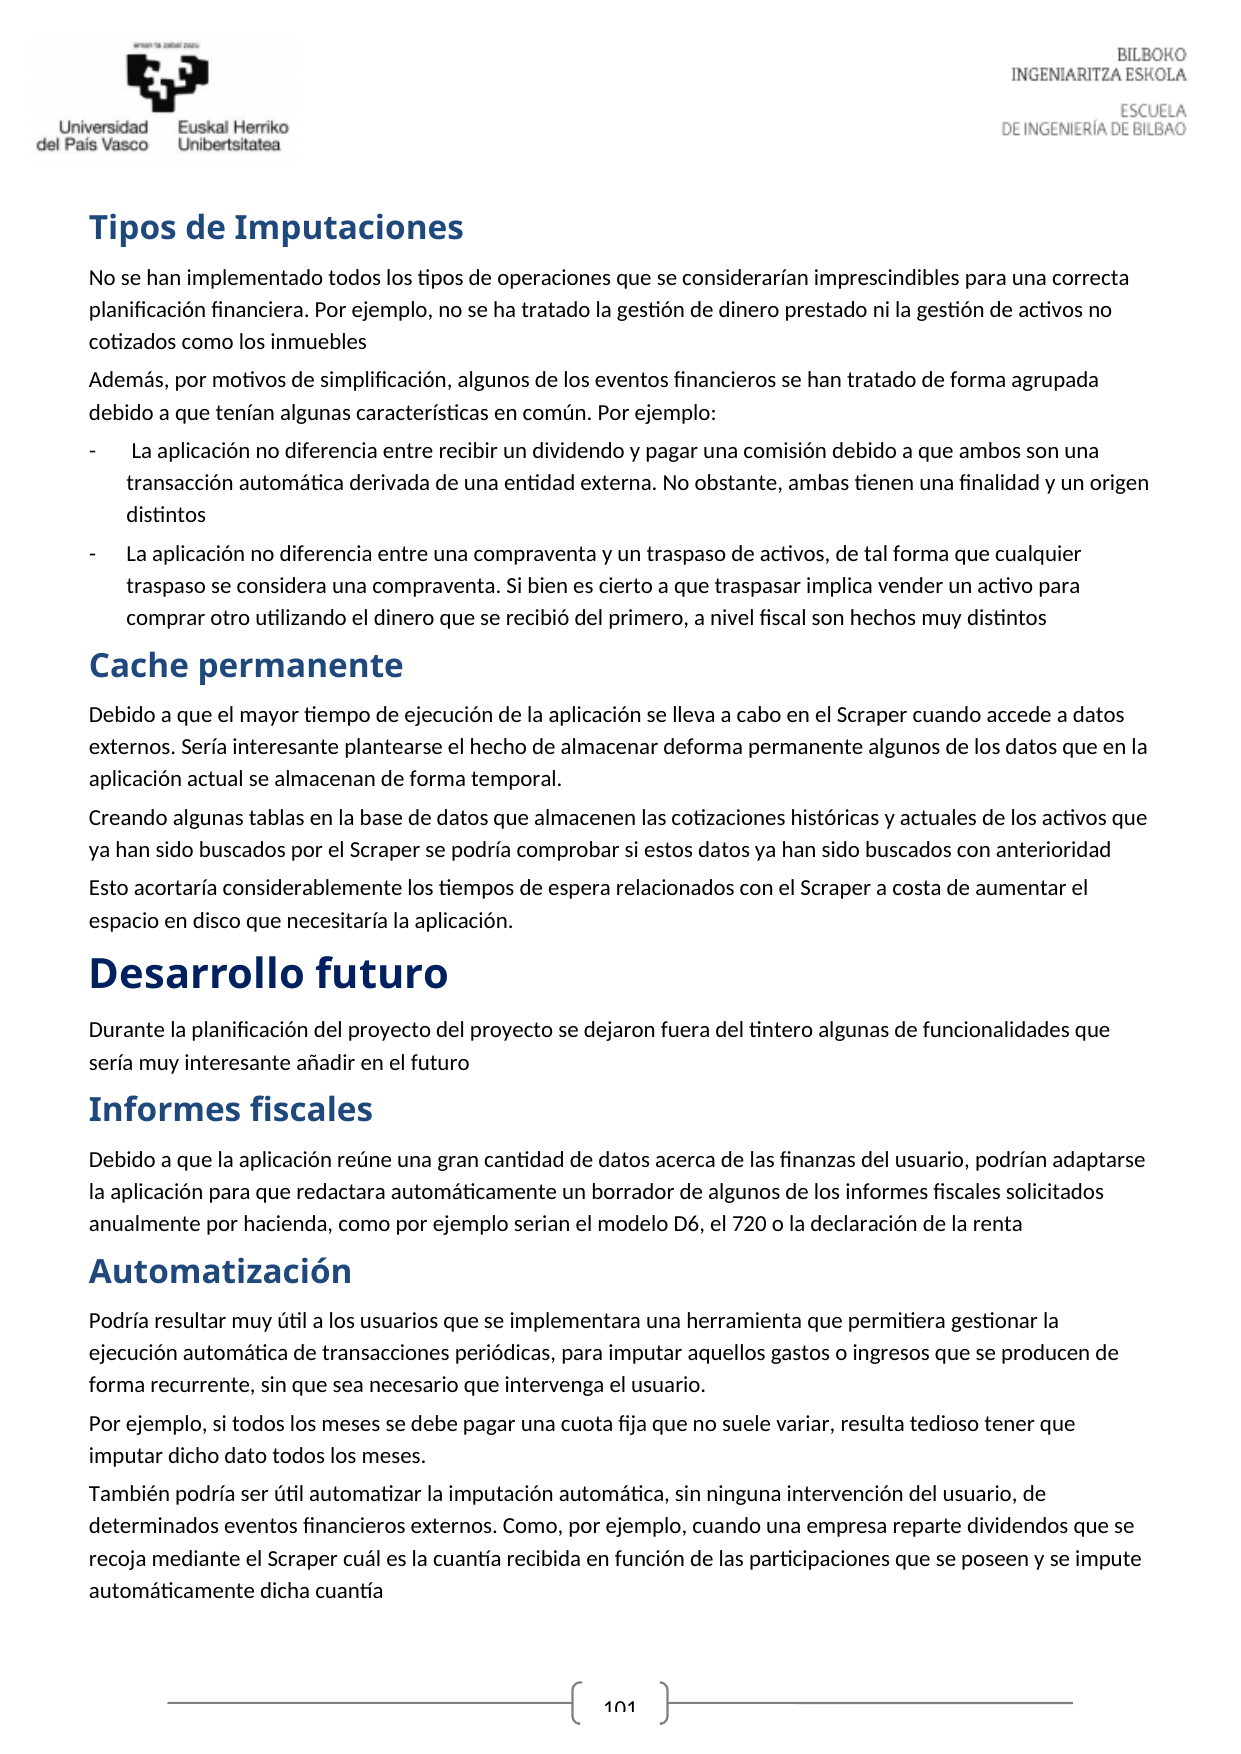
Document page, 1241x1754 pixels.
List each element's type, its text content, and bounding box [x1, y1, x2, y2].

text Por ejemplo, si todos los meses se debe pagar una cuota fija que no suele variar, resulta tedioso tener que imputar dicho dato todos los meses. [89, 1409, 1152, 1469]
text Además, por motivos de simplificación, algunos de los eventos financieros se han tratado de forma agrupada debido a que tenían algunas características en común. Por ejemplo: [89, 365, 1152, 426]
text Creando algunas tablas en la base de datos que almacenen las cotizaciones históricas y actuales de los activos que ya han sido buscados por el Scraper se podría comprobar si estos datos ya han sido buscados con anterioridad [89, 803, 1152, 863]
subtitle Tipos de Imputaciones [89, 204, 1152, 249]
text Durante la planificación del proyecto del proyecto se dejaron fuera del tintero algunas de funcionalidades que sería muy interesante añadir en el futuro [89, 1016, 1152, 1076]
text Podría resultar muy útil a los usuarios que se implementara una herramienta que permitiera gestionar la ejecución automática de transacciones periódicas, para imputar aquellos gastos o ingresos que se producen de forma recurrente, sin que sea necesario que intervenga el usuario. [89, 1306, 1152, 1398]
subtitle Desarrollo futuro [89, 944, 1152, 1001]
text Esto acortaría considerablemente los tiempos de espera relacionados con el Scraper a costa de aumentar el espacio en disco que necesitaría la aplicación. [89, 873, 1152, 934]
text Debido a que el mayor tiempo de ejecución de la aplicación se lleva a cabo en el Scraper cuando accede a datos externos. Sería interesante plantearse el hecho de almacenar deforma permanente algunos de los datos que en la aplicación actual se almacenan de forma temporal. [89, 700, 1152, 792]
picture [29, 25, 1213, 162]
text También podría ser útil automatizar la imputación automática, sin ninguna intervención del usuario, de determinados eventos financieros externos. Como, por ejemplo, cuando una empresa reparte dividendos que se recoja mediante el Scraper cuál es la cuantía recibida en función de las participaciones que se poseen y se impute automáticamente dicha cuantía [89, 1479, 1152, 1604]
text Debido a que la aplicación reúne una gran cantidad de datos acerca de las finanzas del usuario, podrían adaptarse la aplicación para que redactara automáticamente un borrador de algunos de los informes fiscales solicitados anualmente por hacienda, como por ejemplo serian el modelo D6, el 720 o la declaración de la renta [89, 1145, 1152, 1237]
list La aplicación no diferencia entre una compraventa y un traspaso de activos, de tal forma que cualquier traspaso se considera una compraventa. Si bien es cierto a que traspasar implica vender un activo para comprar otro utilizando el dinero que se recibió del primero, a nivel fiscal son hechos muy distintos [89, 539, 1152, 631]
text No se han implementado todos los tipos de operaciones que se considerarían imprescindibles para una correcta planificación financiera. Por ejemplo, no se ha tratado la gestión de dinero prestado ni la gestión de activos no cotizados como los inmuebles [89, 263, 1152, 355]
subtitle Automatización [89, 1247, 1152, 1293]
subtitle Informes fiscales [89, 1086, 1152, 1132]
subtitle Cache permanente [89, 642, 1152, 687]
list La aplicación no diferencia entre recibir un dividendo y pagar una comisión debido a que ambos son una transacción automática derivada de una entidad externa. No obstante, ambas tienen una finalidad y un origen distintos [89, 436, 1152, 528]
